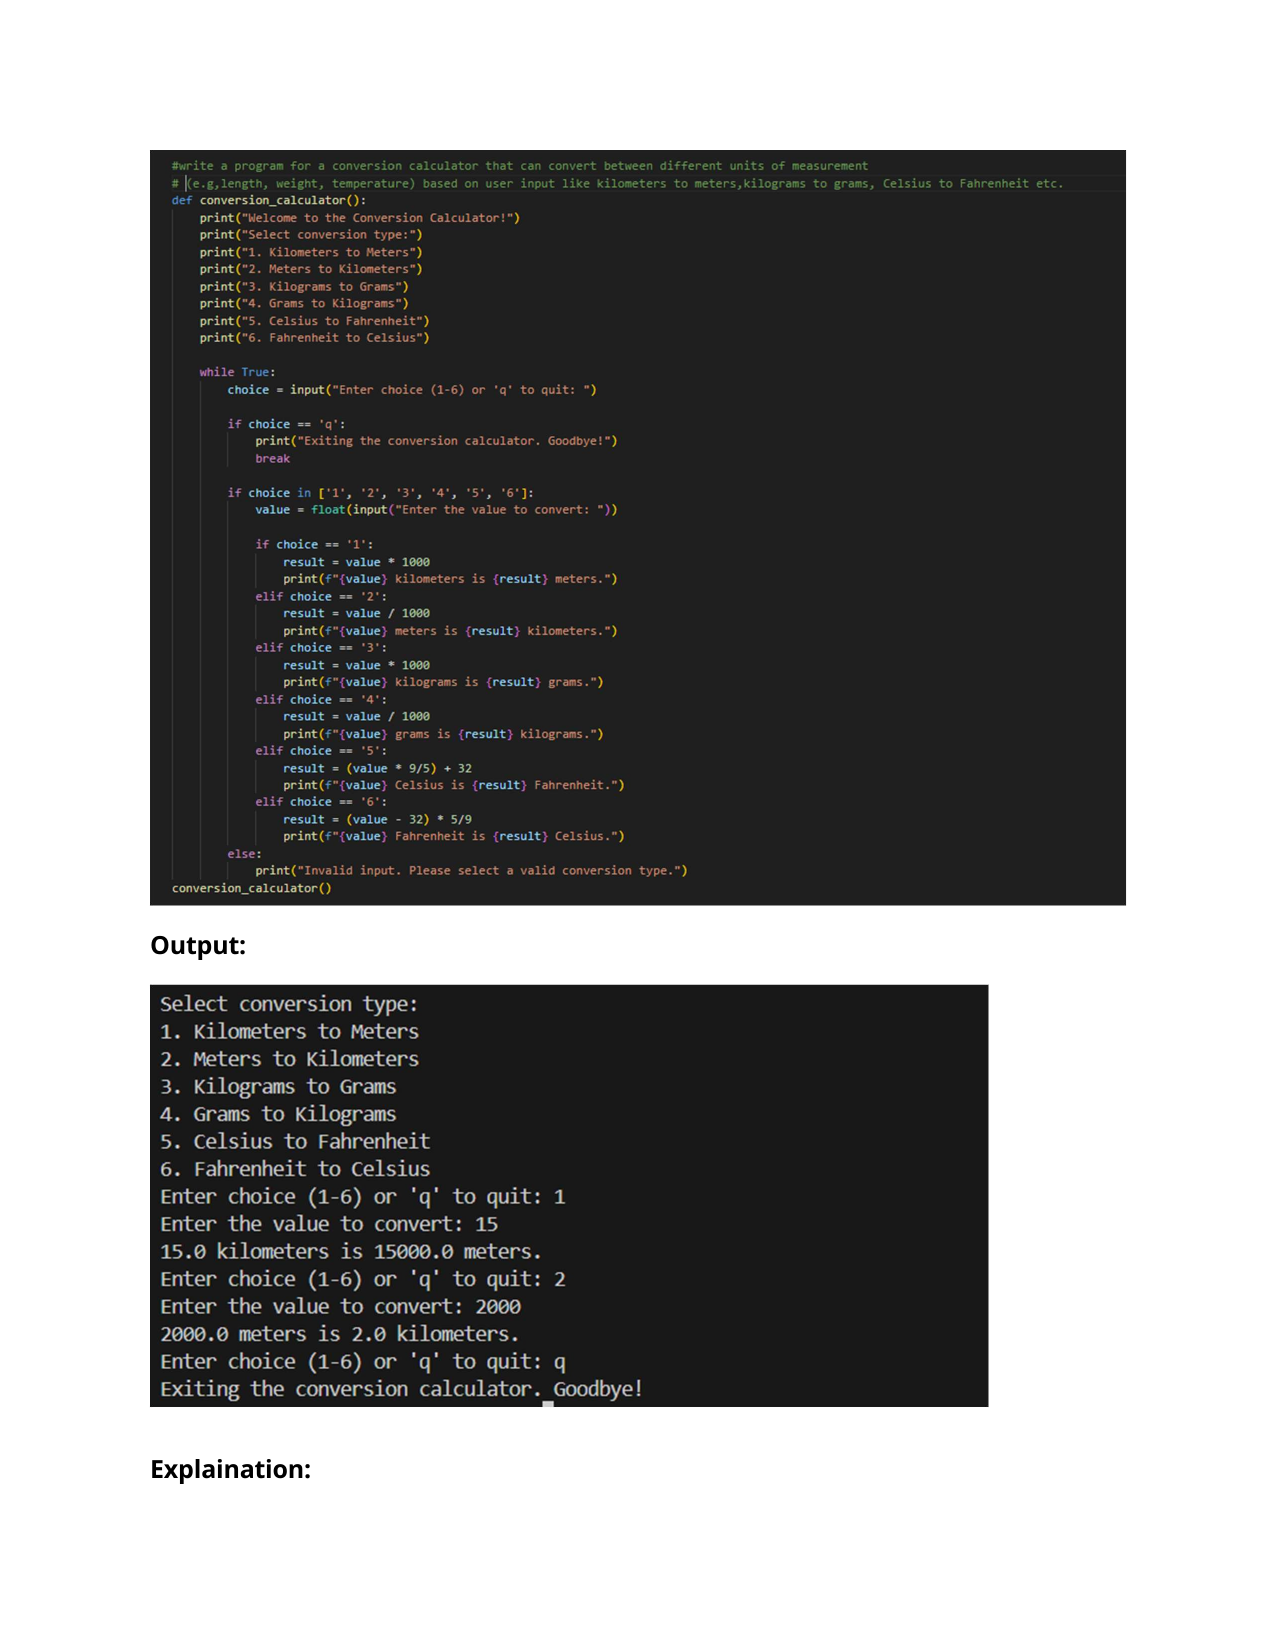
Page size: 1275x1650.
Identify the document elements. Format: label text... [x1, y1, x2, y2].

picture [149, 150, 1127, 906]
text Output: [150, 928, 1162, 962]
text Explaination: [150, 1452, 1162, 1486]
picture [149, 984, 989, 1408]
